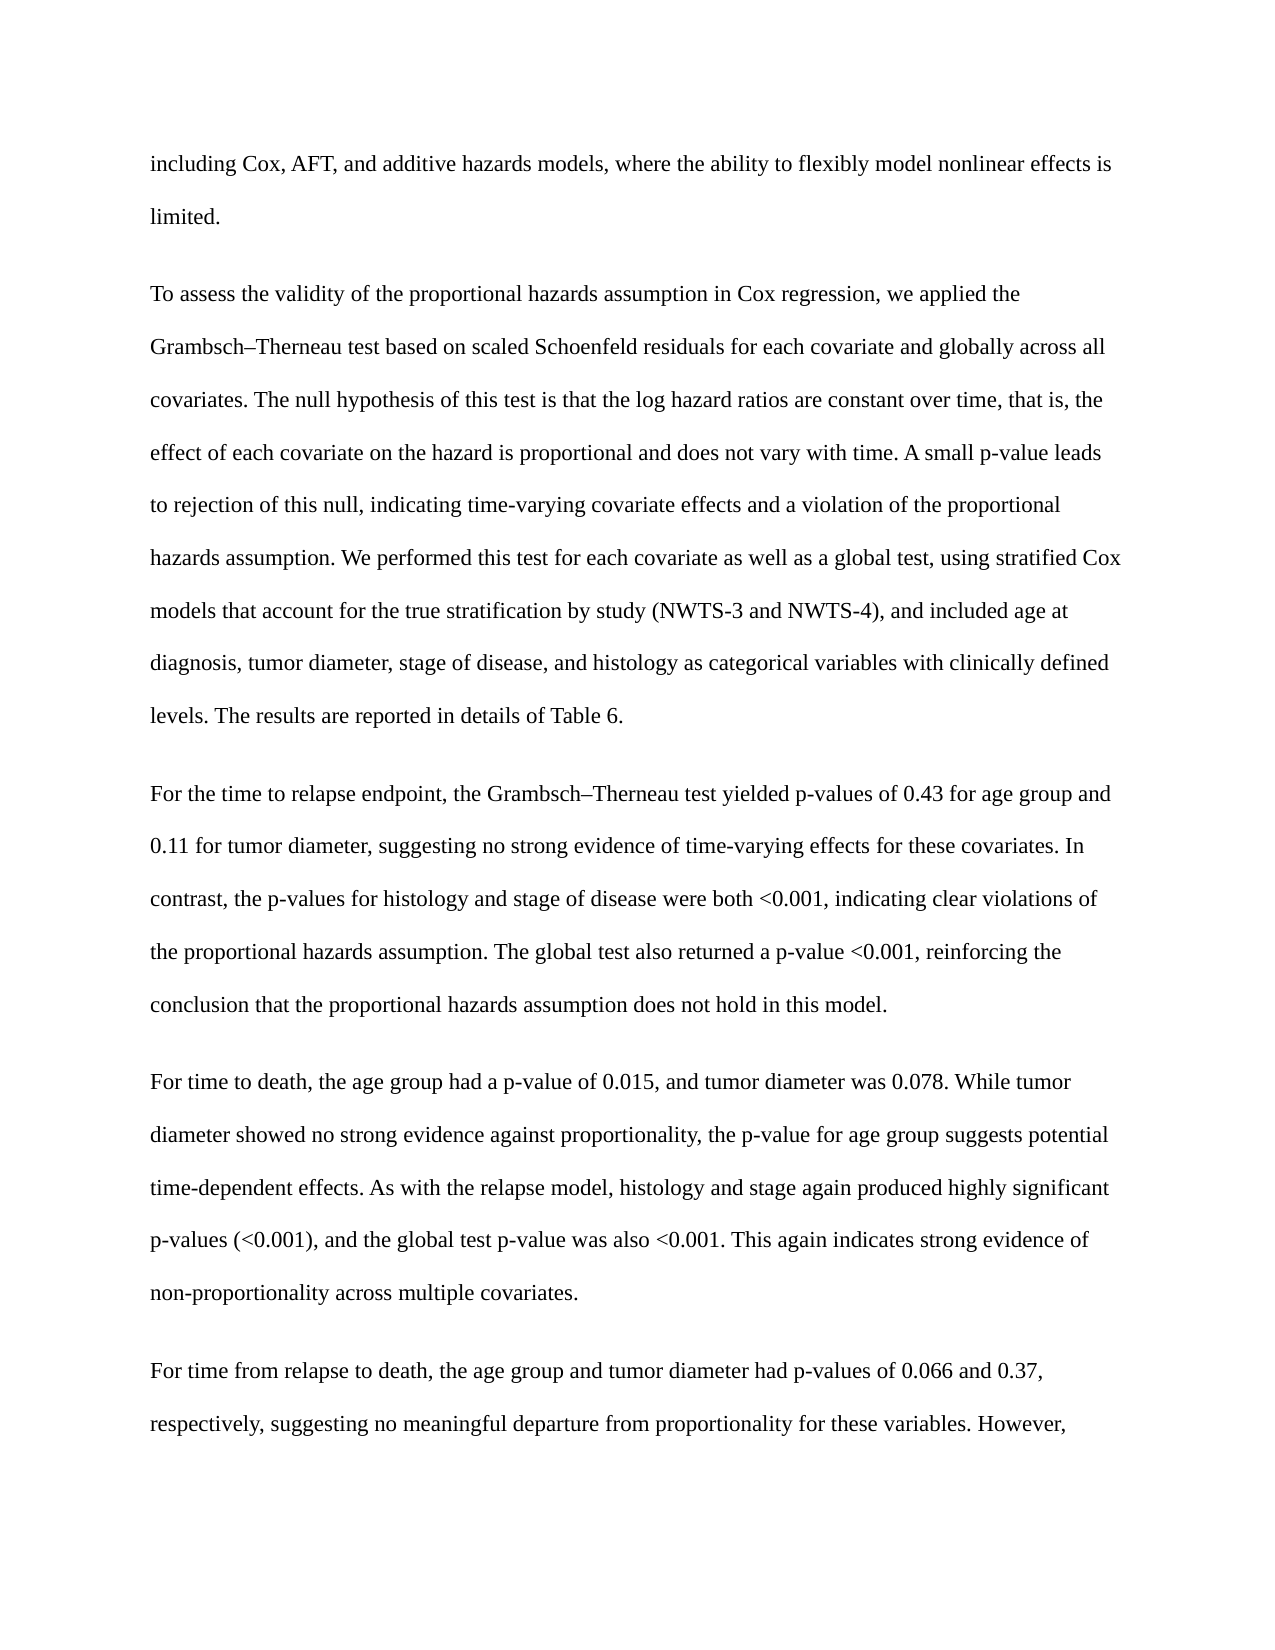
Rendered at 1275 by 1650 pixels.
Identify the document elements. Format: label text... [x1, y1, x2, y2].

text For time to death, the age group had a p-value of 0.015, and tumor diameter was 0.078. While tumor diameter showed no strong evidence against proportionality, the p-value for age group suggests potential time-dependent effects. As with the relapse model, histology and stage again produced highly significant p-values (<0.001), and the global test p-value was also <0.001. This again indicates strong evidence of non-proportionality across multiple covariates. [150, 1068, 1125, 1306]
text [150, 1357, 1125, 1436]
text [150, 150, 1125, 229]
text To assess the validity of the proportional hazards assumption in Cox regression, we applied the Grambsch–Therneau test based on scaled Schoenfeld residuals for each covariate and globally across all covariates. The null hypothesis of this test is that the log hazard ratios are constant over time, that is, the effect of each covariate on the hazard is proportional and does not vary with time. A small p-value leads to rejection of this null, indicating time-varying covariate effects and a violation of the proportional hazards assumption. We performed this test for each covariate as well as a global test, using stratified Cox models that account for the true stratification by study (NWTS-3 and NWTS-4), and included age at diagnosis, tumor diameter, stage of disease, and histology as categorical variables with clinically defined levels. The results are reported in details of Table 6. [150, 280, 1125, 728]
text For the time to relapse endpoint, the Grambsch–Therneau test yielded p-values of 0.43 for age group and 0.11 for tumor diameter, suggesting no strong evidence of time-varying effects for these covariates. In contrast, the p-values for histology and stage of disease were both <0.001, indicating clear violations of the proportional hazards assumption. The global test also returned a p-value <0.001, reinforcing the conclusion that the proportional hazards assumption does not hold in this model. [150, 780, 1125, 1017]
